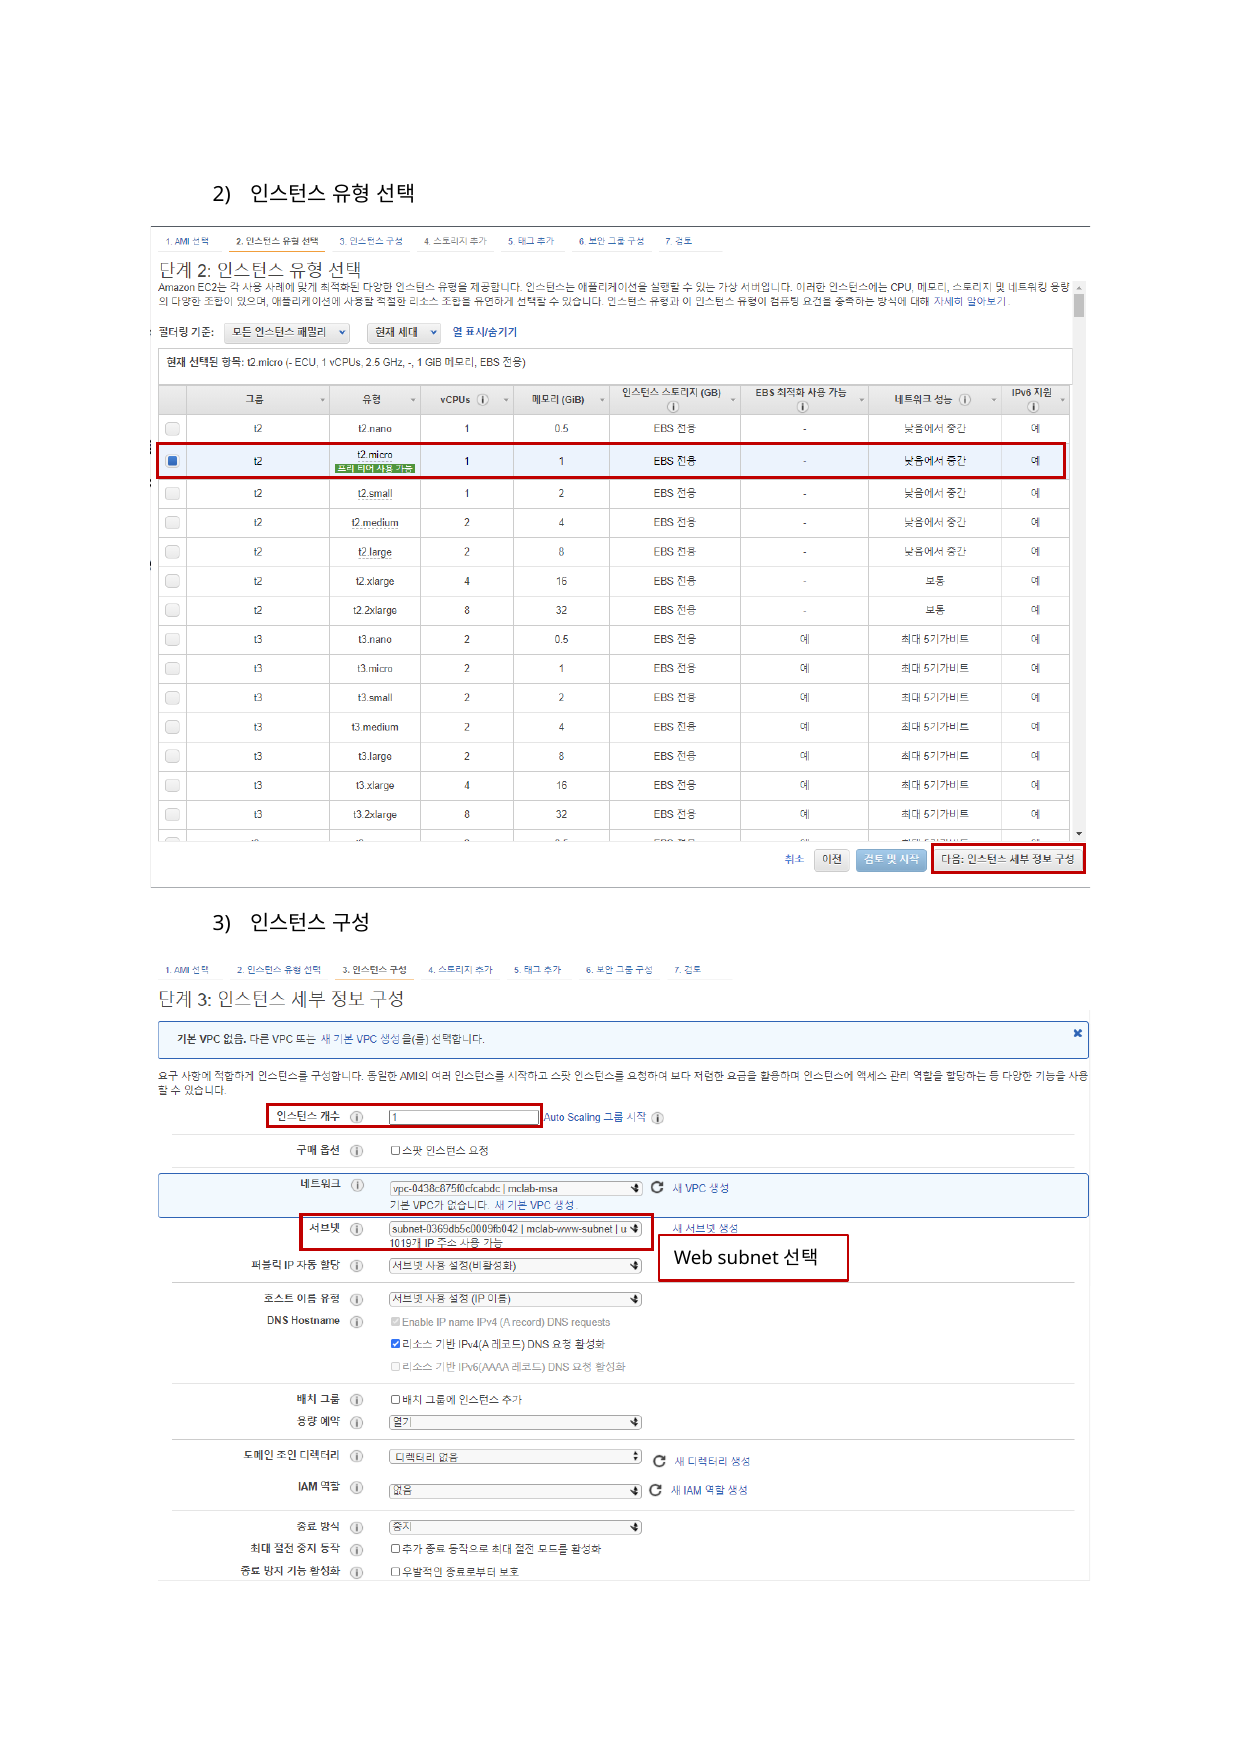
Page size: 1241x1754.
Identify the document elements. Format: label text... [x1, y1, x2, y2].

picture [150, 955, 1091, 1584]
picture [150, 226, 1091, 888]
subtitle 인스턴스 유형 선택 [212, 177, 1090, 207]
subtitle 인스턴스 구성 [212, 906, 1090, 936]
